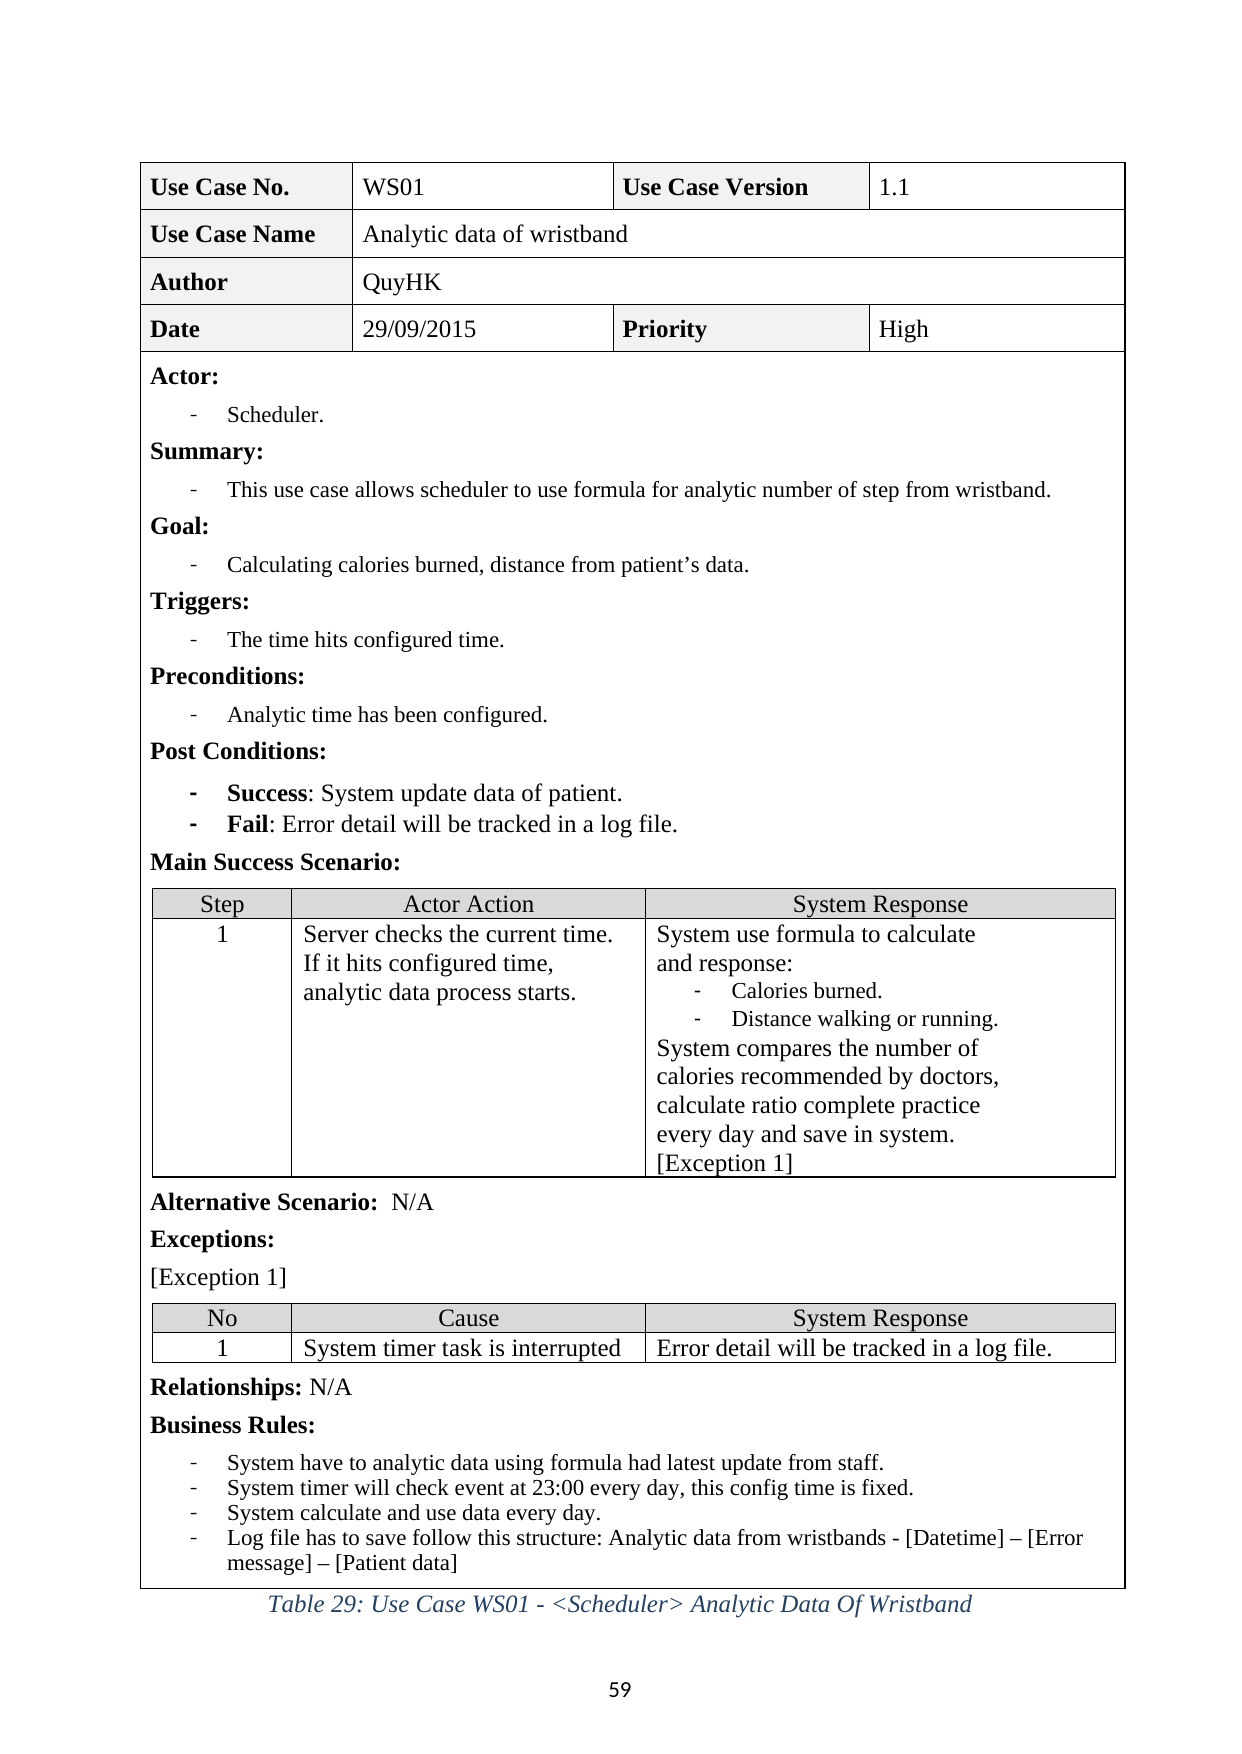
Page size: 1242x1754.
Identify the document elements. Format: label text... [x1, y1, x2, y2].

table_cell Date [141, 305, 352, 351]
table_cell Priority [614, 305, 869, 351]
table_cell WS01 [353, 163, 613, 209]
table_cell Analytic data of wristband [353, 210, 1124, 257]
table_cell 1.1 [870, 163, 1124, 209]
table_cell Use Case Version [614, 163, 869, 209]
table_cell Author [141, 258, 352, 304]
table_cell 29/09/2015 [353, 305, 613, 351]
table_cell High [870, 305, 1124, 351]
table_cell QuyHK [353, 258, 1124, 304]
table_cell Use Case Name [141, 210, 352, 257]
text Table 29: Use Case WS01 - <Scheduler> Analytic Data Of Wristband [94, 1589, 1146, 1618]
table_cell Use Case No. [141, 163, 352, 209]
table_cell Actor: Scheduler. Summary: This use case allows scheduler to use formula for analytic number of step from wristband. Goal: Calculating calories burned, distance from patient’s data. Triggers: The time hits configured time. Preconditions: Analytic time has been configured. Post Conditions: Success: System update data of patient. Fail: Error detail will be tracked in a log file. Main Success Scenario: Alternative Scenario: N/A Exceptions: [Exception 1] Relationships: N/A Business Rules: System have to analytic data using formula had latest update from staff. System timer will check event at 23:00 every day, this config time is fixed. System calculate and use data every day. Log file has to save follow this structure: Analytic data from wristbands - [Datetime] – [Error message] – [Patient data] [141, 352, 1124, 1588]
